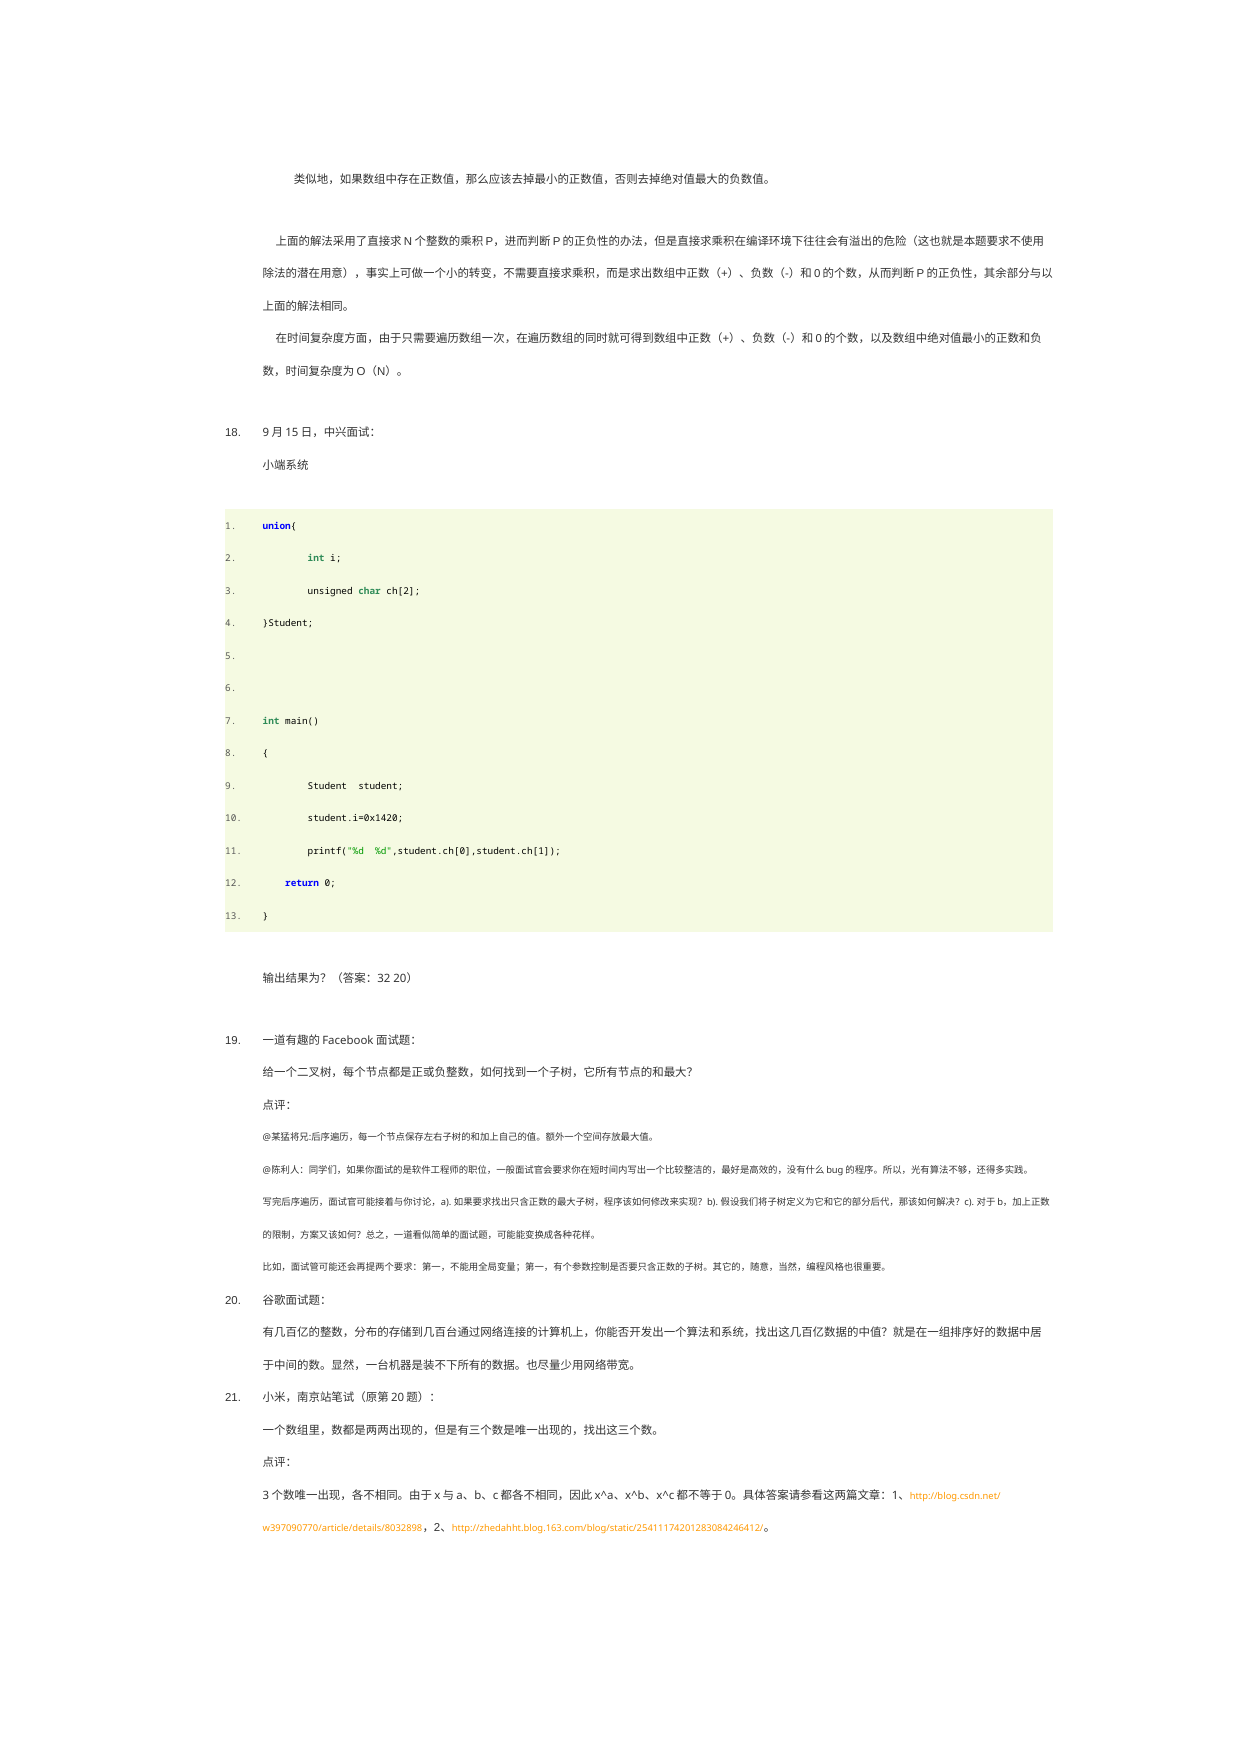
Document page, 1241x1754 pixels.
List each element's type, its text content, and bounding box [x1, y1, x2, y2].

list 小米，南京站笔试（原第20题）： 一个数组里，数都是两两出现的，但是有三个数是唯一出现的，找出这三个数。 点评： 3个数唯一出现，各不相同。由于x与a、b、c都各不相同，因此x^a、x^b、x^c都不等于0。具体答案请参看这两篇文章：1、http://blog.csdn.net/w397090770/article/details/8032898，2、http://zhedahht.blog.163.com/blog/static/25411174201283084246412/。 [225, 1380, 1053, 1543]
list }Student; [225, 607, 1053, 639]
list union{ [225, 509, 1053, 542]
list } [225, 899, 1053, 932]
list 谷歌面试题： 有几百亿的整数，分布的存储到几百台通过网络连接的计算机上，你能否开发出一个算法和系统，找出这几百亿数据的中值？就是在一组排序好的数据中居于中间的数。显然，一台机器是装不下所有的数据。也尽量少用网络带宽。 [225, 1283, 1053, 1380]
list return 0; [225, 867, 1053, 899]
list { [225, 737, 1053, 769]
list int main() [225, 704, 1053, 737]
list printf("%d %d",student.ch[0],student.ch[1]); [225, 834, 1053, 867]
list int i; [225, 542, 1053, 574]
list student.i=0x1420; [225, 802, 1053, 834]
list Student student; [225, 769, 1053, 802]
list 9月15日，中兴面试： 小端系统 [225, 415, 1053, 480]
text 上面的解法采用了直接求N个整数的乘积P，进而判断P的正负性的办法，但是直接求乘积在编译环境下往往会有溢出的危险（这也就是本题要求不使用除法的潜在用意），事实上可做一个小的转变，不需要直接求乘积，而是求出数组中正数（+）、负数（-）和0的个数，从而判断P的正负性，其余部分与以上面的解法相同。 在时间复杂度方面，由于只需要遍历数组一次，在遍历数组的同时就可得到数组中正数（+）、负数（-）和0的个数，以及数组中绝对值最小的正数和负数，时间复杂度为O（N）。 [262, 224, 1053, 386]
text 输出结果为？（答案：32 20） [262, 961, 1053, 994]
list 一道有趣的Facebook面试题： 给一个二叉树，每个节点都是正或负整数，如何找到一个子树，它所有节点的和最大？ 点评： @某猛将兄:后序遍历，每一个节点保存左右子树的和加上自己的值。额外一个空间存放最大值。 @陈利人：同学们，如果你面试的是软件工程师的职位，一般面试官会要求你在短时间内写出一个比较整洁的，最好是高效的，没有什么bug的程序。所以，光有算法不够，还得多实践。 写完后序遍历，面试官可能接着与你讨论，a). 如果要求找出只含正数的最大子树，程序该如何修改来实现？b). 假设我们将子树定义为它和它的部分后代，那该如何解决？c). 对于b，加上正数的限制，方案又该如何？总之，一道看似简单的面试题，可能能变换成各种花样。 比如，面试管可能还会再提两个要求：第一，不能用全局变量；第一，有个参数控制是否要只含正数的子树。其它的，随意，当然，编程风格也很重要。 [225, 1023, 1053, 1283]
list unsigned char ch[2]; [225, 574, 1053, 607]
text 类似地，如果数组中存在正数值，那么应该去掉最小的正数值，否则去掉绝对值最大的负数值。 [294, 162, 1053, 194]
